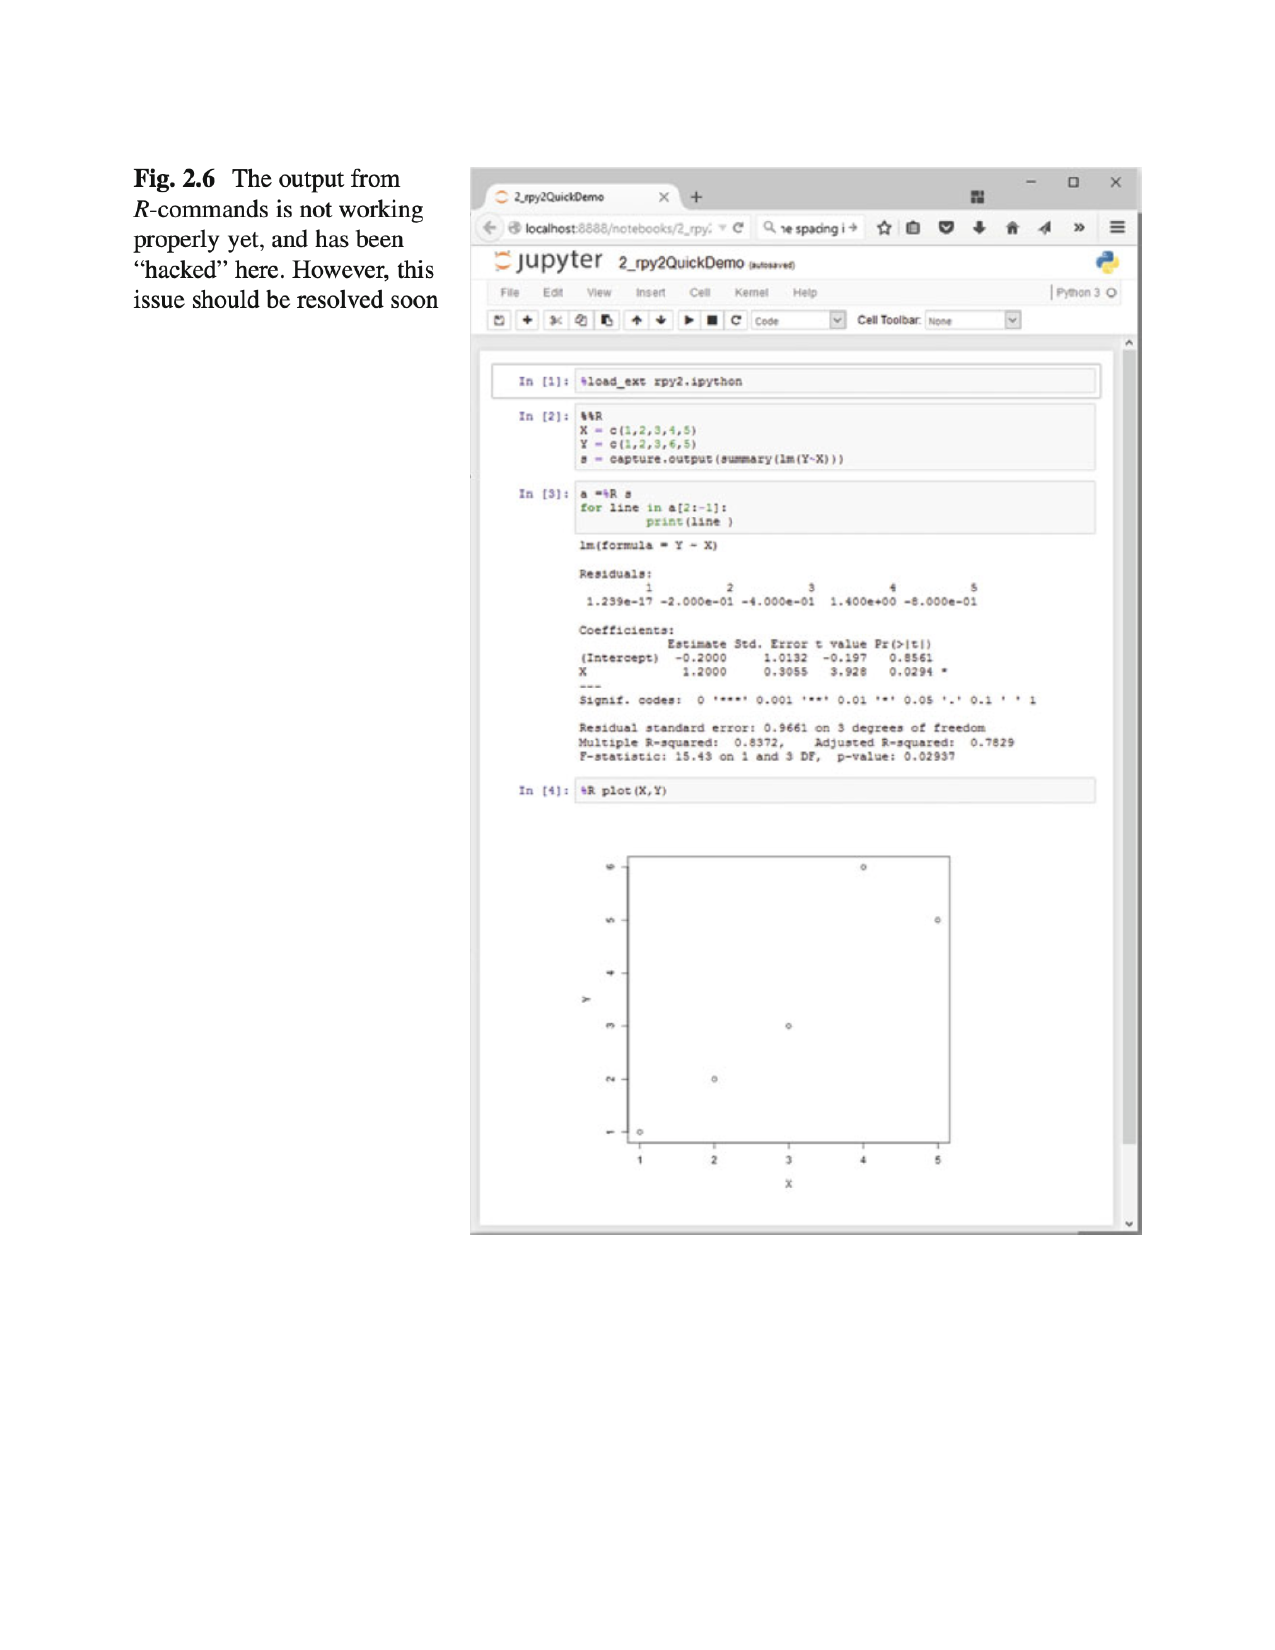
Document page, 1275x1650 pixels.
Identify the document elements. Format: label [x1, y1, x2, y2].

picture [118, 144, 1157, 1255]
